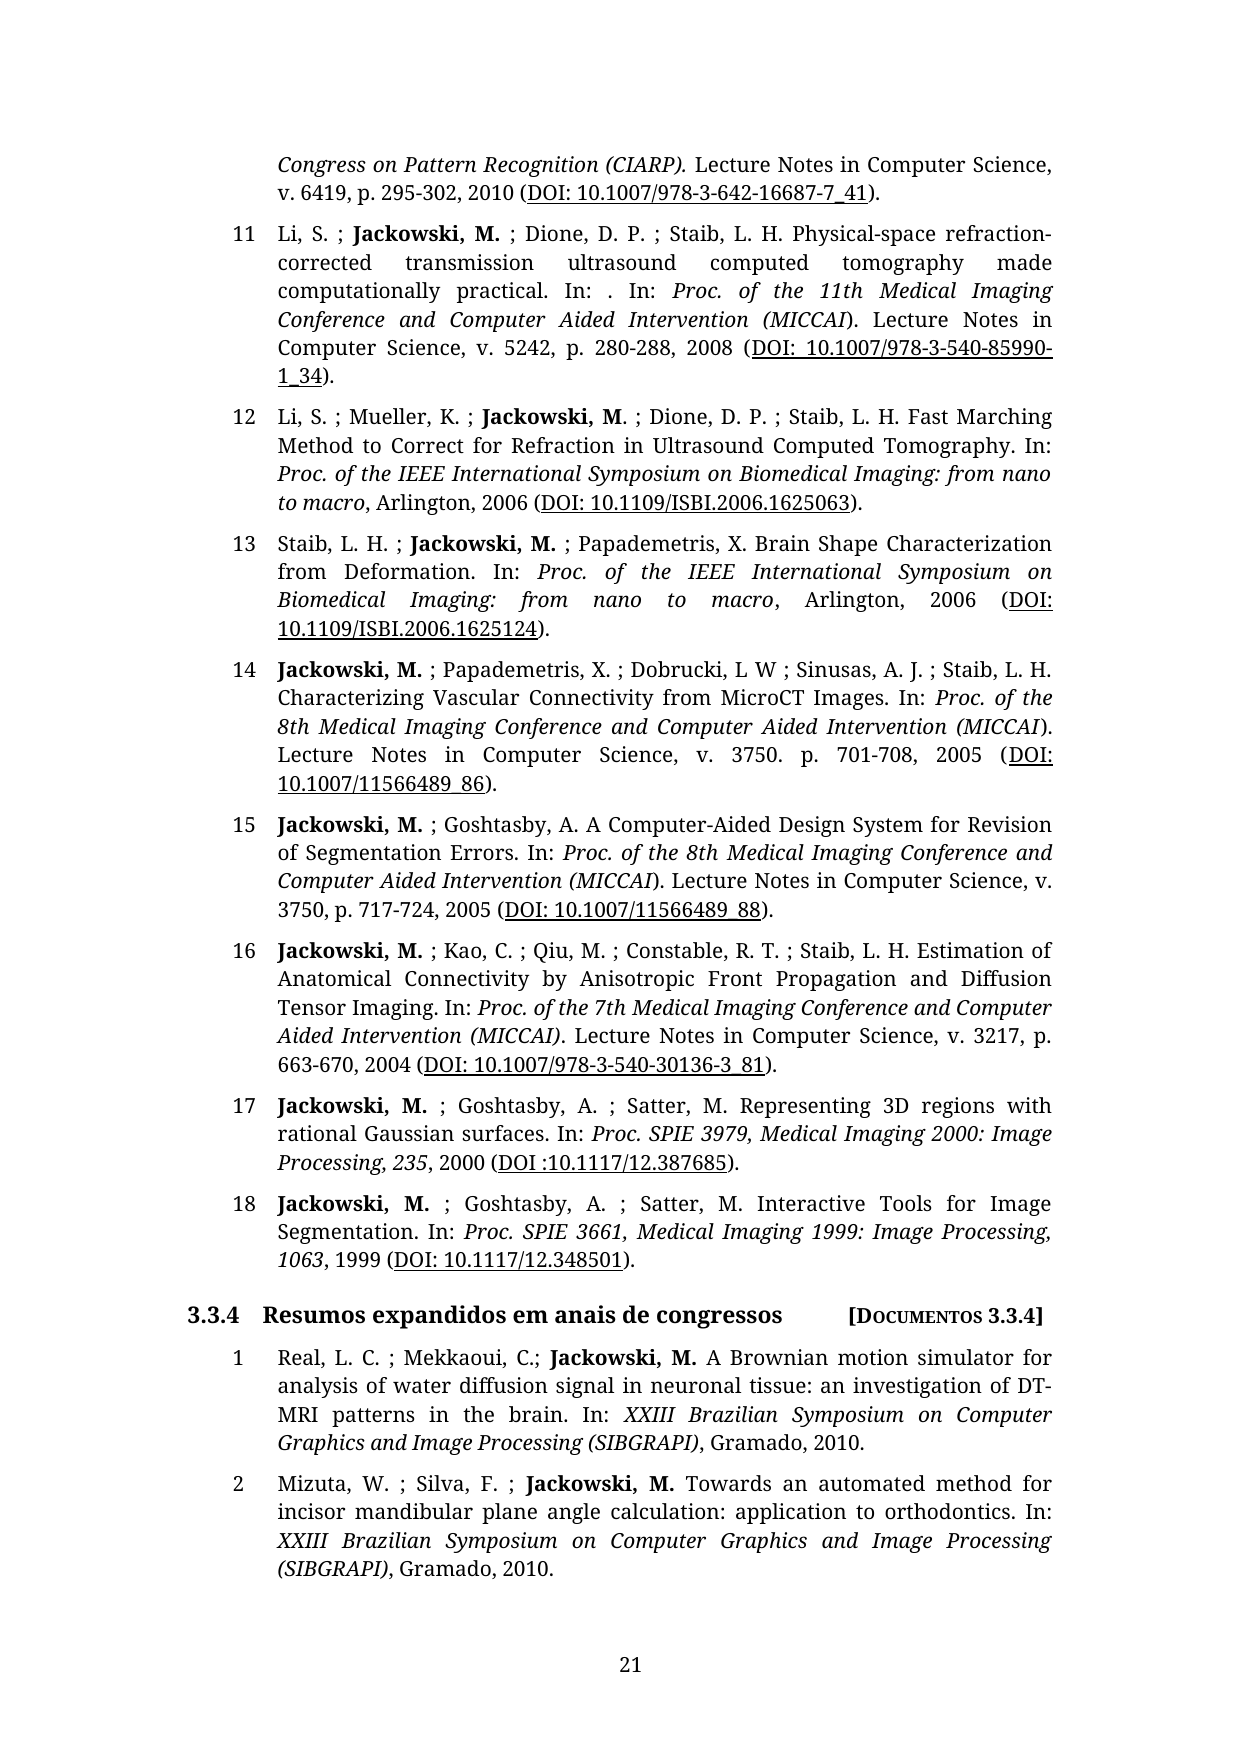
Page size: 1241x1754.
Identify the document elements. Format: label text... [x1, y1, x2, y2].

list Staib, L. H. ; Jackowski, M. ; Papademetris, X. Brain Shape Characterization from Deformation. In: Proc. of the IEEE International Symposium on Biomedical Imaging: from nano to macro, Arlington, 2006 (DOI: 10.1109/ISBI.2006.1625124). [232, 529, 1053, 642]
list Mizuta, W. ; Silva, F. ; Jackowski, M. Towards an automated method for incisor mandibular plane angle calculation: application to orthodontics. In: XXIII Brazilian Symposium on Computer Graphics and Image Processing (SIBGRAPI), Gramado, 2010. [232, 1469, 1053, 1583]
subtitle Resumos expandidos em anais de congressos [Documentos 3.3.4] [187, 1299, 1053, 1330]
list Li, S. ; Jackowski, M. ; Dione, D. P. ; Staib, L. H. Physical-space refraction-corrected transmission ultrasound computed tomography made computationally practical. In: . In: Proc. of the 11th Medical Imaging Conference and Computer Aided Intervention (MICCAI). Lecture Notes in Computer Science, v. 5242, p. 280-288, 2008 (DOI: 10.1007/978-3-540-85990-1_34). [232, 219, 1053, 390]
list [232, 150, 1053, 207]
list Jackowski, M. ; Goshtasby, A. A Computer-Aided Design System for Revision of Segmentation Errors. In: Proc. of the 8th Medical Imaging Conference and Computer Aided Intervention (MICCAI). Lecture Notes in Computer Science, v. 3750, p. 717-724, 2005 (DOI: 10.1007/11566489_88). [232, 810, 1053, 923]
list Li, S. ; Mueller, K. ; Jackowski, M. ; Dione, D. P. ; Staib, L. H. Fast Marching Method to Correct for Refraction in Ultrasound Computed Tomography. In: Proc. of the IEEE International Symposium on Biomedical Imaging: from nano to macro, Arlington, 2006 (DOI: 10.1109/ISBI.2006.1625063). [232, 402, 1053, 516]
list Jackowski, M. ; Goshtasby, A. ; Satter, M. Representing 3D regions with rational Gaussian surfaces. In: Proc. SPIE 3979, Medical Imaging 2000: Image Processing, 235, 2000 (DOI :10.1117/12.387685). [232, 1091, 1053, 1176]
list Jackowski, M. ; Papademetris, X. ; Dobrucki, L W ; Sinusas, A. J. ; Staib, L. H. Characterizing Vascular Connectivity from MicroCT Images. In: Proc. of the 8th Medical Imaging Conference and Computer Aided Intervention (MICCAI). Lecture Notes in Computer Science, v. 3750. p. 701-708, 2005 (DOI: 10.1007/11566489_86). [232, 655, 1053, 797]
list Real, L. C. ; Mekkaoui, C.; Jackowski, M. A Brownian motion simulator for analysis of water diffusion signal in neuronal tissue: an investigation of DT-MRI patterns in the brain. In: XXIII Brazilian Symposium on Computer Graphics and Image Processing (SIBGRAPI), Gramado, 2010. [232, 1343, 1053, 1457]
list Jackowski, M. ; Goshtasby, A. ; Satter, M. Interactive Tools for Image Segmentation. In: Proc. SPIE 3661, Medical Imaging 1999: Image Processing, 1063, 1999 (DOI: 10.1117/12.348501). [232, 1189, 1053, 1274]
list Jackowski, M. ; Kao, C. ; Qiu, M. ; Constable, R. T. ; Staib, L. H. Estimation of Anatomical Connectivity by Anisotropic Front Propagation and Diffusion Tensor Imaging. In: Proc. of the 7th Medical Imaging Conference and Computer Aided Intervention (MICCAI). Lecture Notes in Computer Science, v. 3217, p. 663-670, 2004 (DOI: 10.1007/978-3-540-30136-3_81). [232, 936, 1053, 1078]
